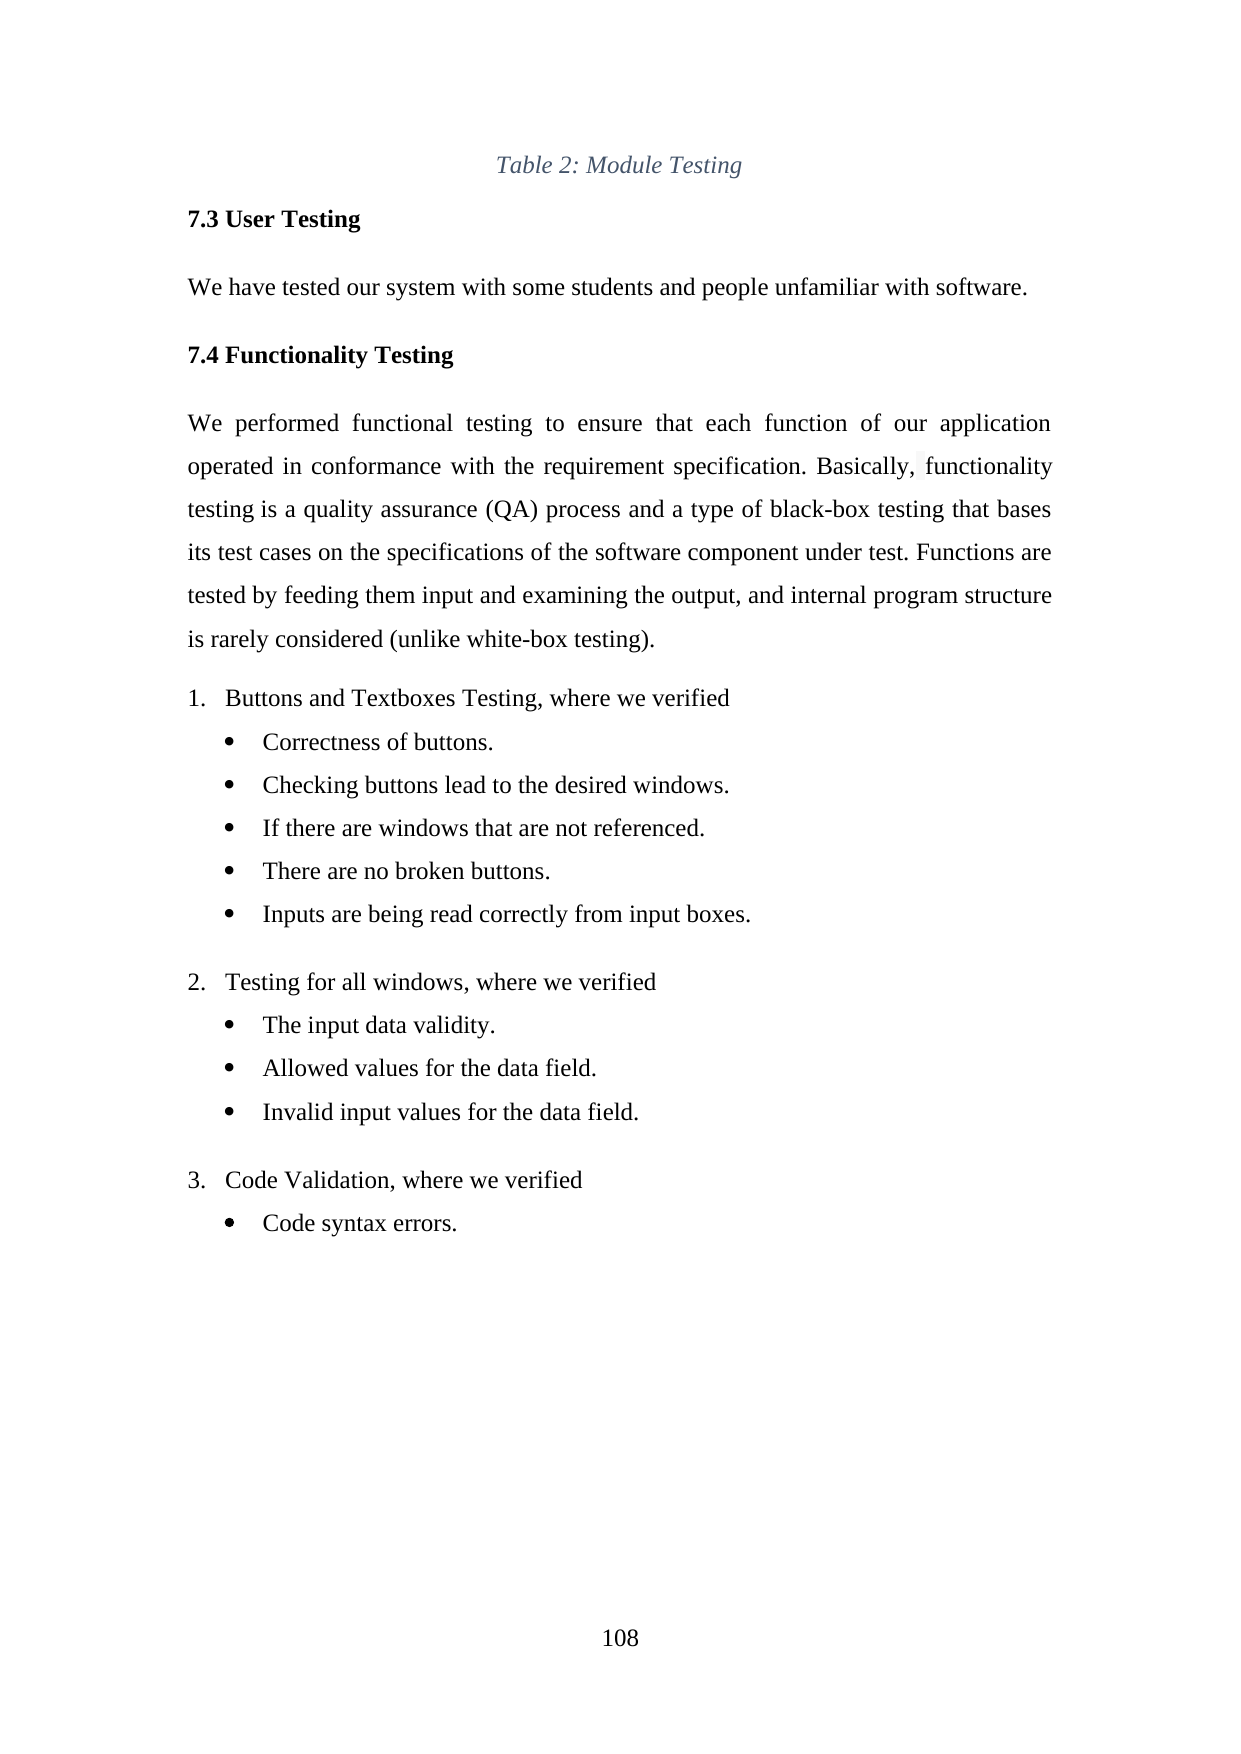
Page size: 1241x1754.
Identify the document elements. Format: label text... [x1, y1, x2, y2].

text We performed functional testing to ensure that each function of our application operated in conformance with the requirement specification. Basically, functionality testing is a quality assurance (QA) process and a type of black-box testing that bases its test cases on the specifications of the software component under test. Functions are tested by feeding them input and examining the output, and internal program structure is rarely considered (unlike white-box testing). [187, 408, 1053, 506]
list If there are windows that are not referenced. [225, 813, 1053, 842]
text We have tested our system with some students and people unfamiliar with software. [187, 272, 1053, 301]
list Code Validation, where we verified [187, 1165, 1053, 1193]
subtitle 7.4 Functionality Testing [187, 340, 1053, 369]
list Code syntax errors. [225, 1208, 1053, 1237]
list Inputs are being read correctly from input boxes. [225, 899, 1053, 928]
subtitle 7.3 User Testing [187, 204, 1053, 232]
text We performed functional testing to ensure that each function of our application operated in conformance with the requirement specification. Basically, functionality testing is a quality assurance (QA) process and a type of black-box testing that bases its test cases on the specifications of the software component under test. Functions are tested by feeding them input and examining the output, and internal program structure is rarely considered (unlike white-box testing). [187, 593, 1053, 652]
list Checking buttons lead to the desired windows. [225, 770, 1053, 798]
list Invalid input values for the data field. [225, 1097, 1053, 1125]
text Table 2: Module Testing [187, 150, 1053, 179]
list Buttons and Textboxes Testing, where we verified [187, 683, 1053, 712]
text We performed functional testing to ensure that each function of our application operated in conformance with the requirement specification. Basically, functionality testing is a quality assurance (QA) process and a type of black-box testing that bases its test cases on the specifications of the software component under test. Functions are tested by feeding them input and examining the output, and internal program structure is rarely considered (unlike white-box testing). [187, 507, 1053, 592]
list The input data validity. [225, 1010, 1053, 1039]
list There are no broken buttons. [225, 856, 1053, 885]
list Correctness of buttons. [225, 727, 1053, 755]
list Testing for all windows, where we verified [187, 967, 1053, 996]
list Allowed values for the data field. [225, 1053, 1053, 1082]
